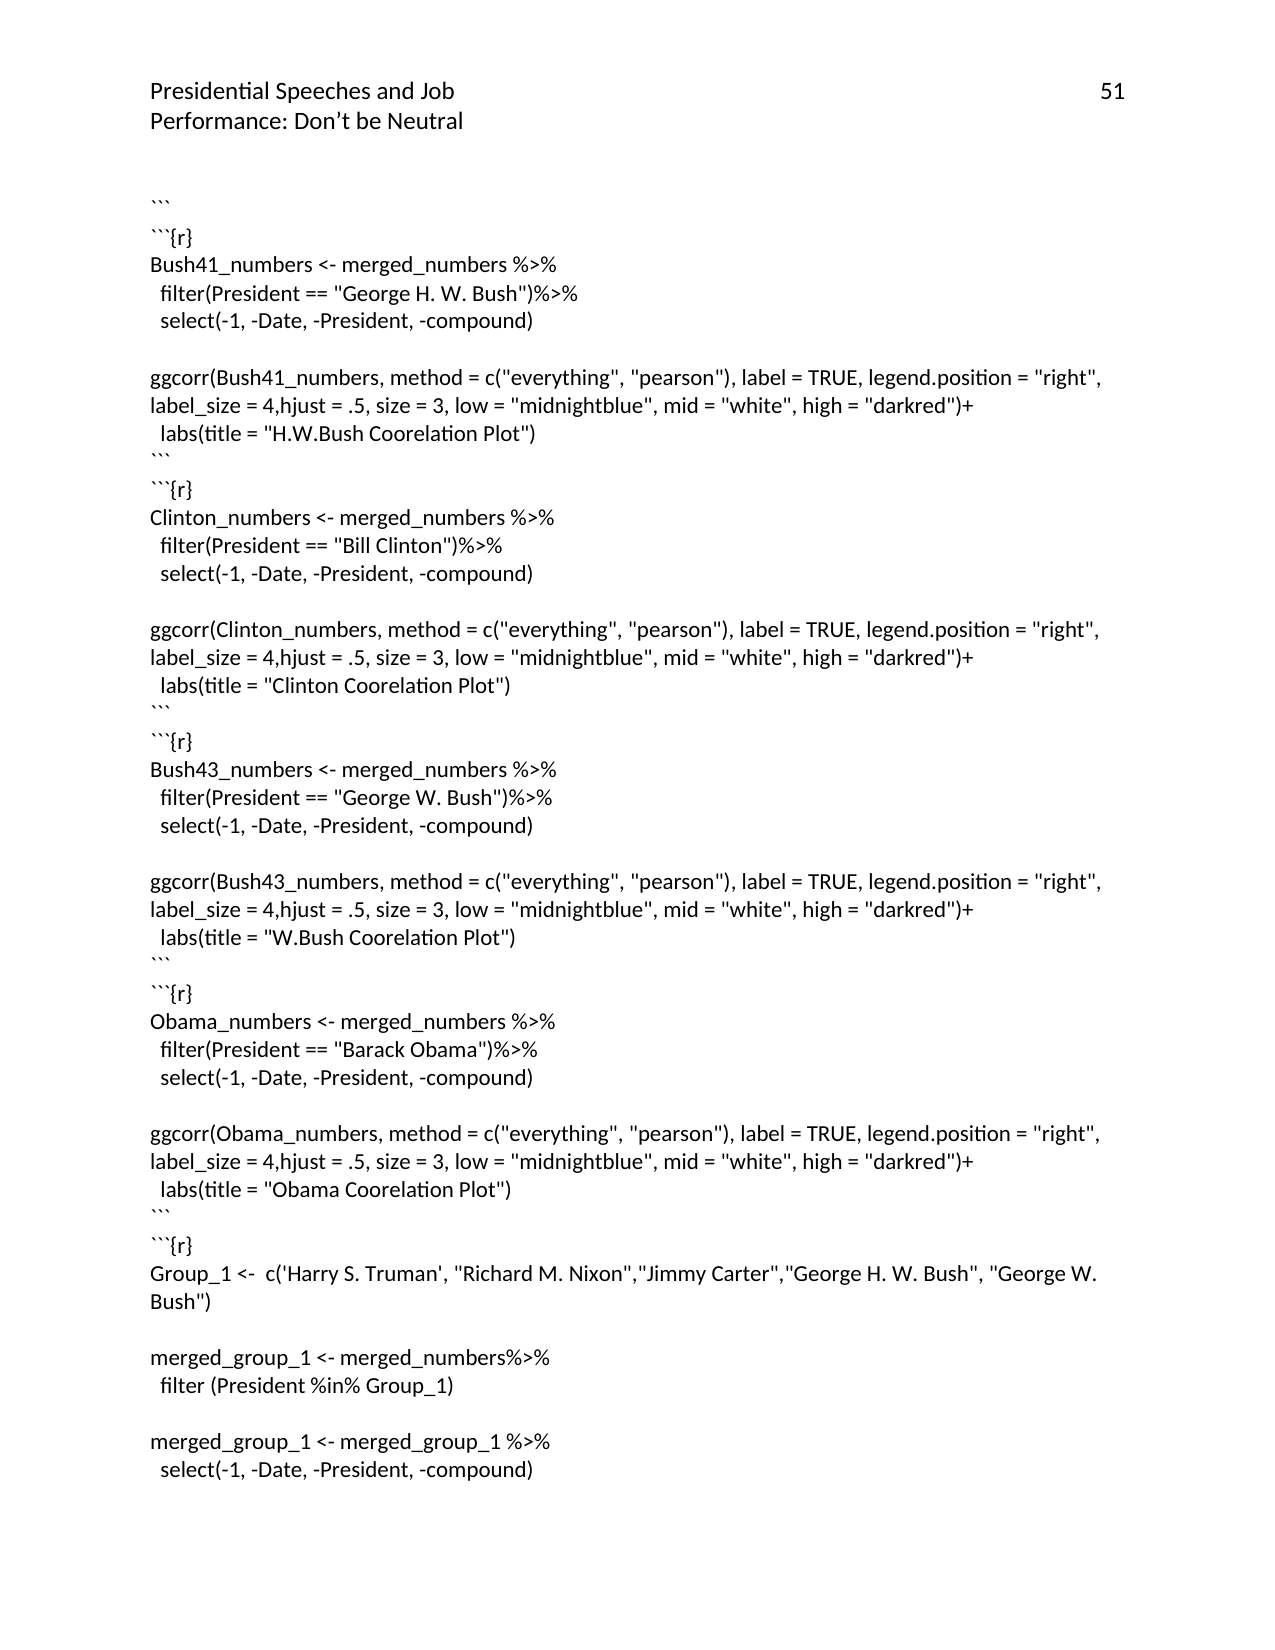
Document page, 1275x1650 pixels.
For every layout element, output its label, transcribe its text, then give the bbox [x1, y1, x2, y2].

text merged_group_1 <- merged_numbers%>% [150, 1343, 1125, 1371]
text Bush41_numbers <- merged_numbers %>% [150, 251, 1125, 279]
text ``` [150, 1203, 1125, 1231]
text Group_1 <- c('Harry S. Truman', "Richard M. Nixon","Jimmy Carter","George H. W. Bush", "George W. Bush") [150, 1259, 1125, 1315]
text Obama_numbers <- merged_numbers %>% [150, 1007, 1125, 1035]
text select(-1, -Date, -President, -compound) [150, 1063, 1125, 1091]
text ggcorr(Bush43_numbers, method = c("everything", "pearson"), label = TRUE, legend.position = "right", label_size = 4,hjust = .5, size = 3, low = "midnightblue", mid = "white", high = "darkred")+ [150, 867, 1125, 923]
text ```{r} [150, 223, 1125, 251]
text merged_group_1 <- merged_group_1 %>% [150, 1427, 1125, 1456]
text labs(title = "Obama Coorelation Plot") [150, 1175, 1125, 1203]
text labs(title = "Clinton Coorelation Plot") [150, 671, 1125, 699]
text filter(President == "Barack Obama")%>% [150, 1035, 1125, 1063]
text labs(title = "H.W.Bush Coorelation Plot") [150, 419, 1125, 447]
text select(-1, -Date, -President, -compound) [150, 811, 1125, 839]
text ``` [150, 447, 1125, 475]
text ggcorr(Clinton_numbers, method = c("everything", "pearson"), label = TRUE, legend.position = "right", label_size = 4,hjust = .5, size = 3, low = "midnightblue", mid = "white", high = "darkred")+ [150, 615, 1125, 671]
text filter(President == "George H. W. Bush")%>% [150, 279, 1125, 307]
text ```{r} [150, 727, 1125, 755]
text ggcorr(Bush41_numbers, method = c("everything", "pearson"), label = TRUE, legend.position = "right", label_size = 4,hjust = .5, size = 3, low = "midnightblue", mid = "white", high = "darkred")+ [150, 363, 1125, 419]
text select(-1, -Date, -President, -compound) [150, 307, 1125, 335]
text ``` [150, 951, 1125, 979]
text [150, 1456, 1125, 1483]
text filter (President %in% Group_1) [150, 1371, 1125, 1399]
text ```{r} [150, 475, 1125, 503]
text ``` [150, 699, 1125, 727]
text labs(title = "W.Bush Coorelation Plot") [150, 923, 1125, 951]
text filter(President == "Bill Clinton")%>% [150, 531, 1125, 559]
text ggcorr(Obama_numbers, method = c("everything", "pearson"), label = TRUE, legend.position = "right", label_size = 4,hjust = .5, size = 3, low = "midnightblue", mid = "white", high = "darkred")+ [150, 1119, 1125, 1175]
text ```{r} [150, 979, 1125, 1007]
text filter(President == "George W. Bush")%>% [150, 783, 1125, 811]
text Clinton_numbers <- merged_numbers %>% [150, 503, 1125, 531]
text ``` [150, 194, 1125, 223]
text Bush43_numbers <- merged_numbers %>% [150, 755, 1125, 783]
text select(-1, -Date, -President, -compound) [150, 559, 1125, 587]
text ```{r} [150, 1231, 1125, 1259]
